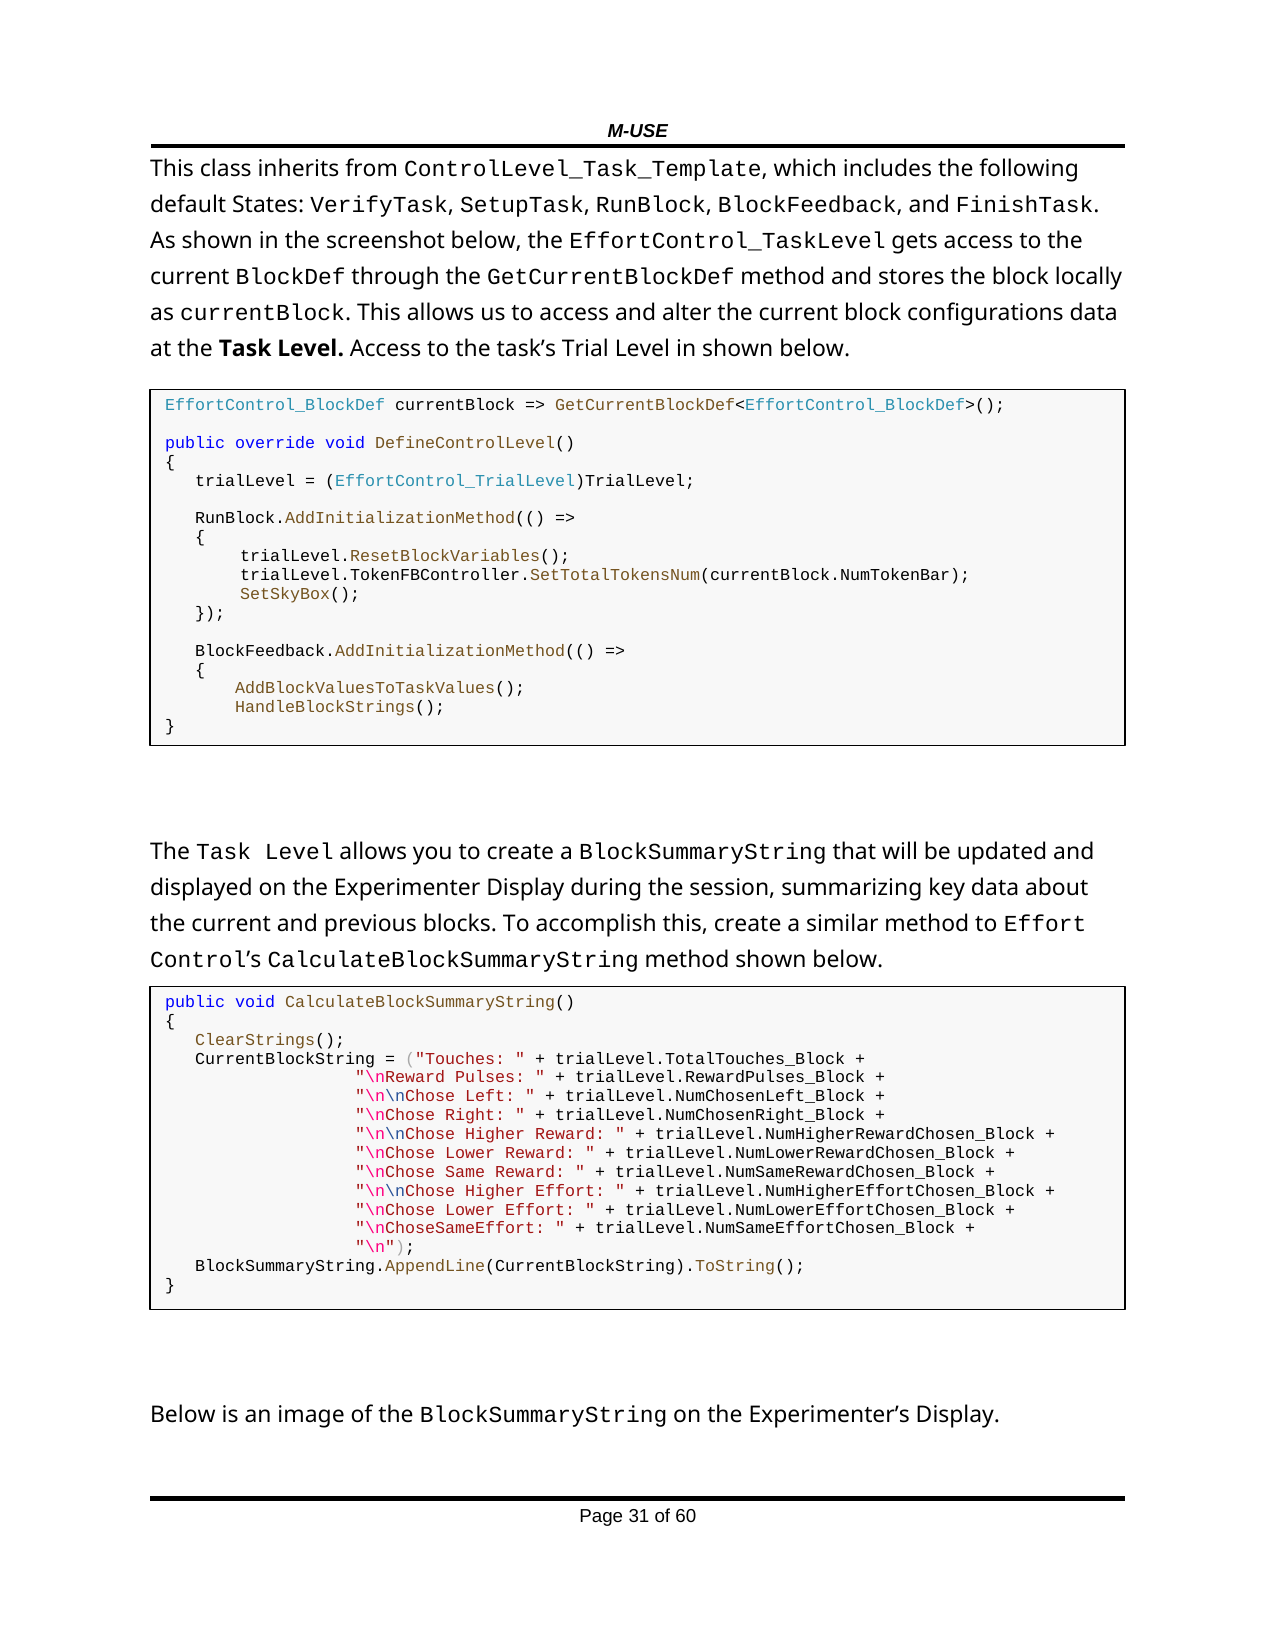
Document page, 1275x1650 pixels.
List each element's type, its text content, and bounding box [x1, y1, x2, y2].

text Below is an image of the BlockSummaryString on the Experimenter’s Display. [150, 1398, 1125, 1429]
text The Task Level allows you to create a BlockSummaryString that will be updated and displayed on the Experimenter Display during the session, summarizing key data about the current and previous blocks. To accomplish this, create a similar method to Effort Control’s CalculateBlockSummaryString method shown below. [150, 835, 1125, 974]
text This class inherits from ControlLevel_Task_Template, which includes the following default States: VerifyTask, SetupTask, RunBlock, BlockFeedback, and FinishTask. As shown in the screenshot below, the EffortControl_TaskLevel gets access to the current BlockDef through the GetCurrentBlockDef method and stores the block locally as currentBlock. This allows us to access and alter the current block configurations data at the Task Level. Access to the task’s Trial Level in shown below. [150, 152, 1125, 364]
